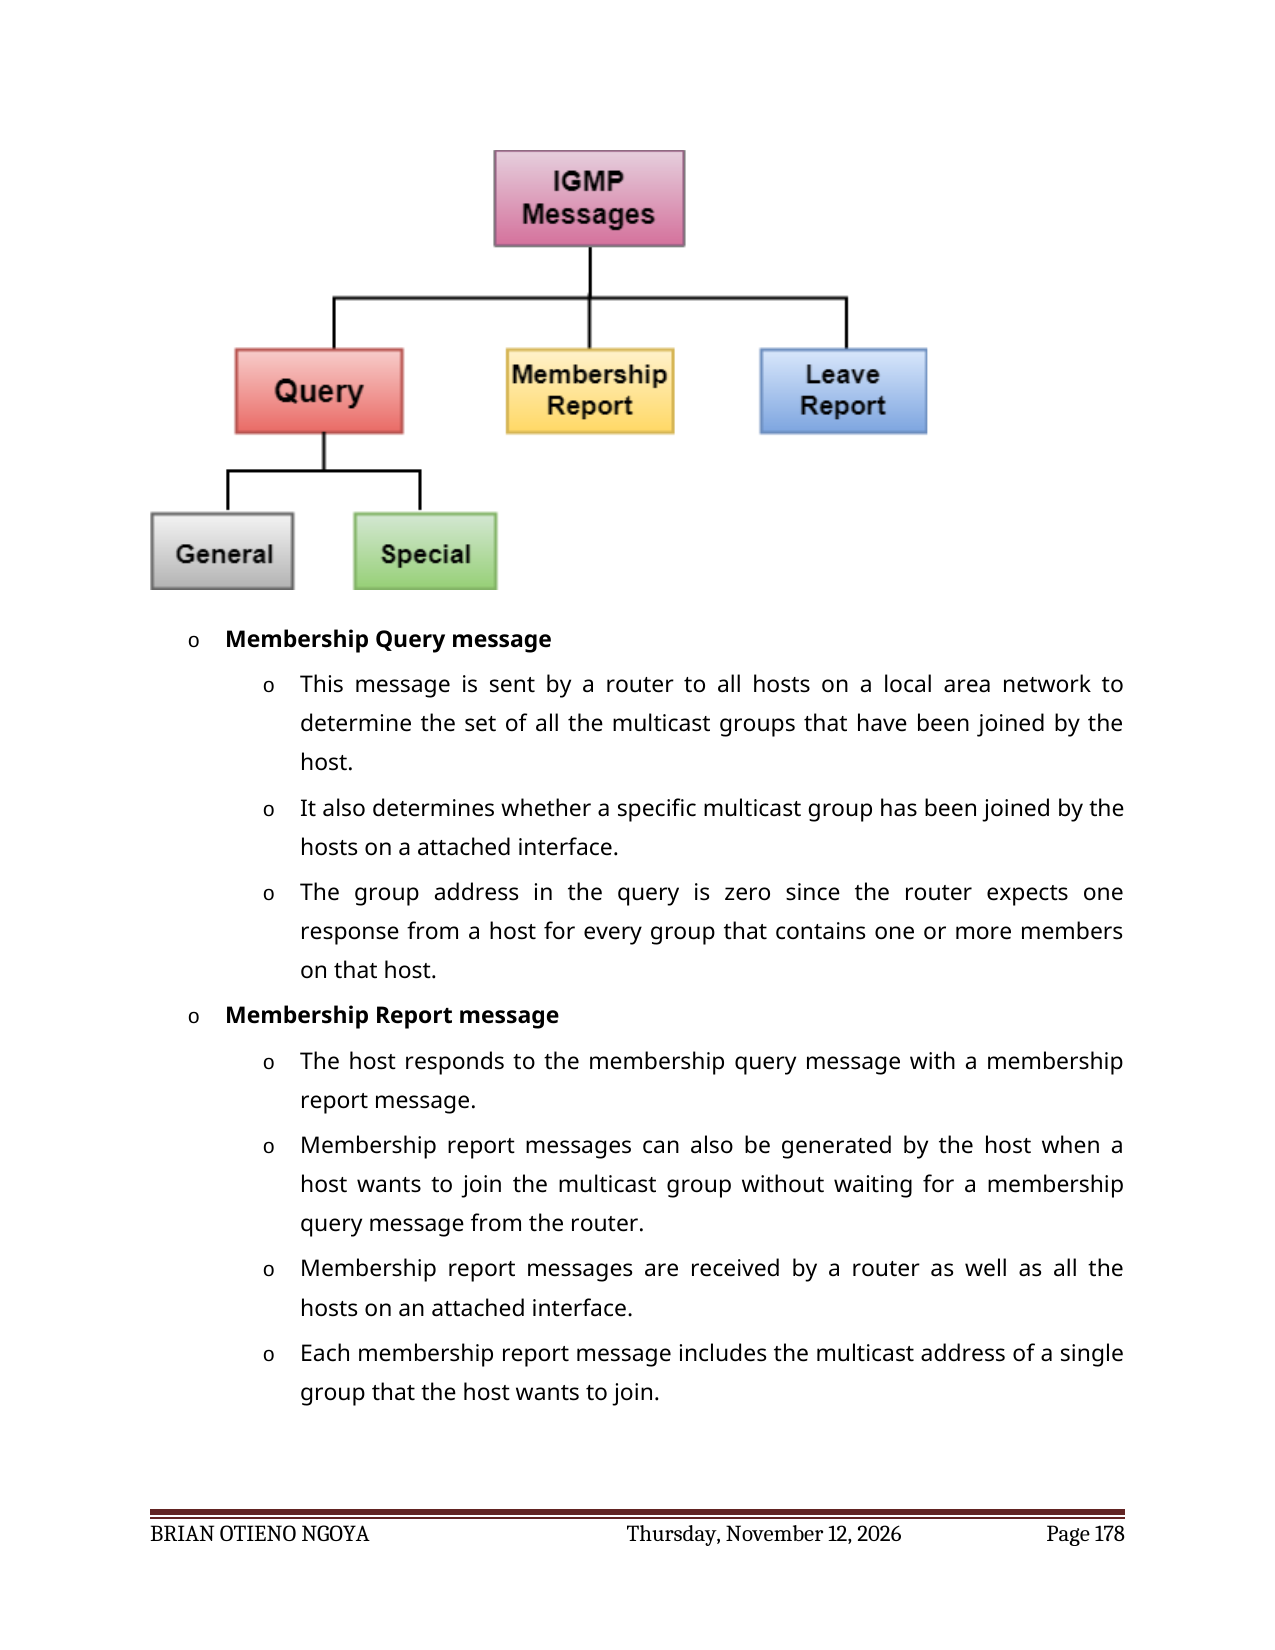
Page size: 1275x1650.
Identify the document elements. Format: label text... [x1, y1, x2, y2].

list Membership report messages can also be generated by the host when a host wants to join the multicast group without waiting for a membership query message from the router. [262, 1121, 1125, 1238]
picture [150, 150, 928, 590]
list It also determines whether a specific multicast group has been joined by the hosts on a attached interface. [262, 784, 1125, 862]
list Membership Report message [187, 991, 1125, 1031]
list Membership Query message [187, 615, 1125, 654]
list Membership report messages are received by a router as well as all the hosts on an attached interface. [262, 1244, 1125, 1323]
list The group address in the query is zero since the router expects one response from a host for every group that contains one or more members on that host. [262, 868, 1125, 985]
list The host responds to the membership query message with a membership report message. [262, 1037, 1125, 1115]
list This message is sent by a router to all hosts on a local area network to determine the set of all the multicast groups that have been joined by the host. [262, 660, 1125, 777]
list Each membership report message includes the multicast address of a single group that the host wants to join. [262, 1329, 1125, 1407]
